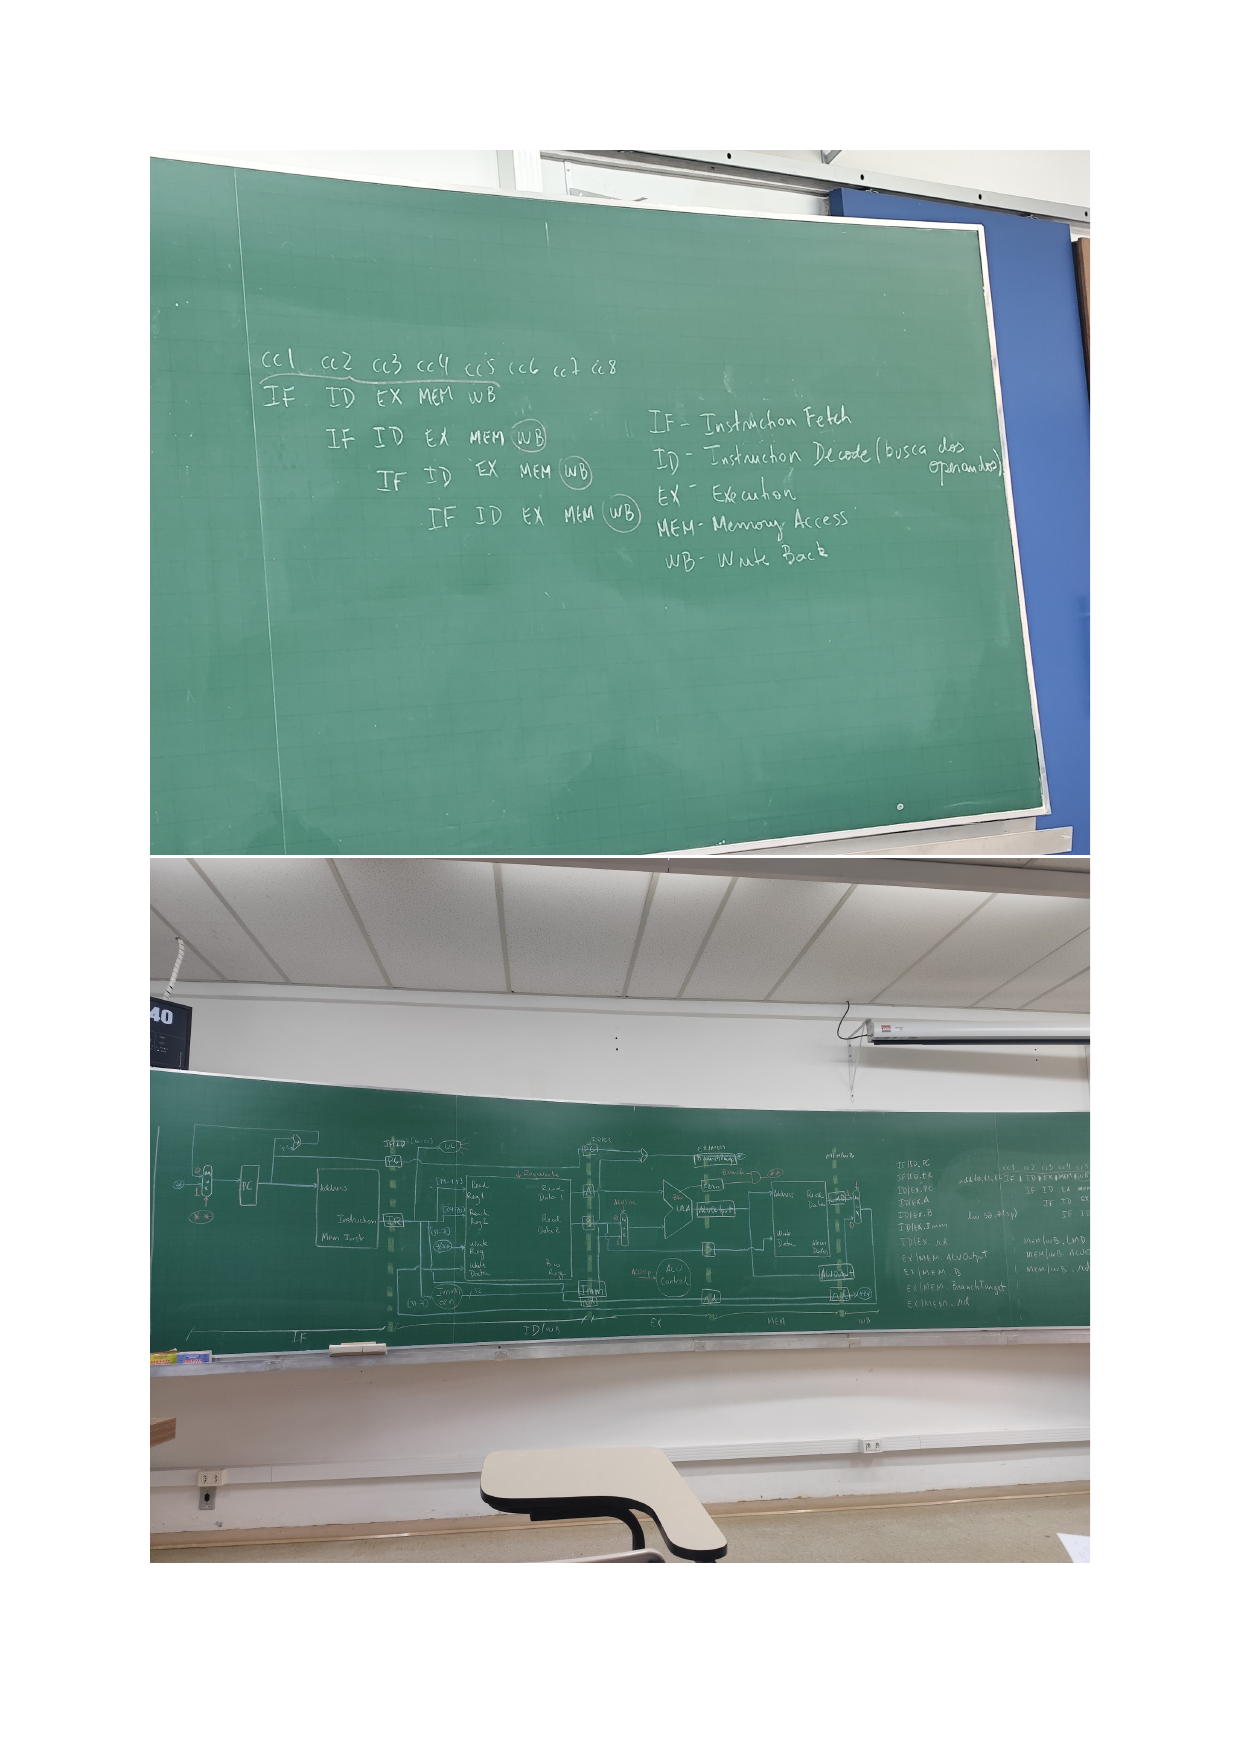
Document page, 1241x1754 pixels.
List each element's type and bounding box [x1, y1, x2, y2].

picture [150, 858, 1091, 1563]
picture [150, 150, 1091, 855]
